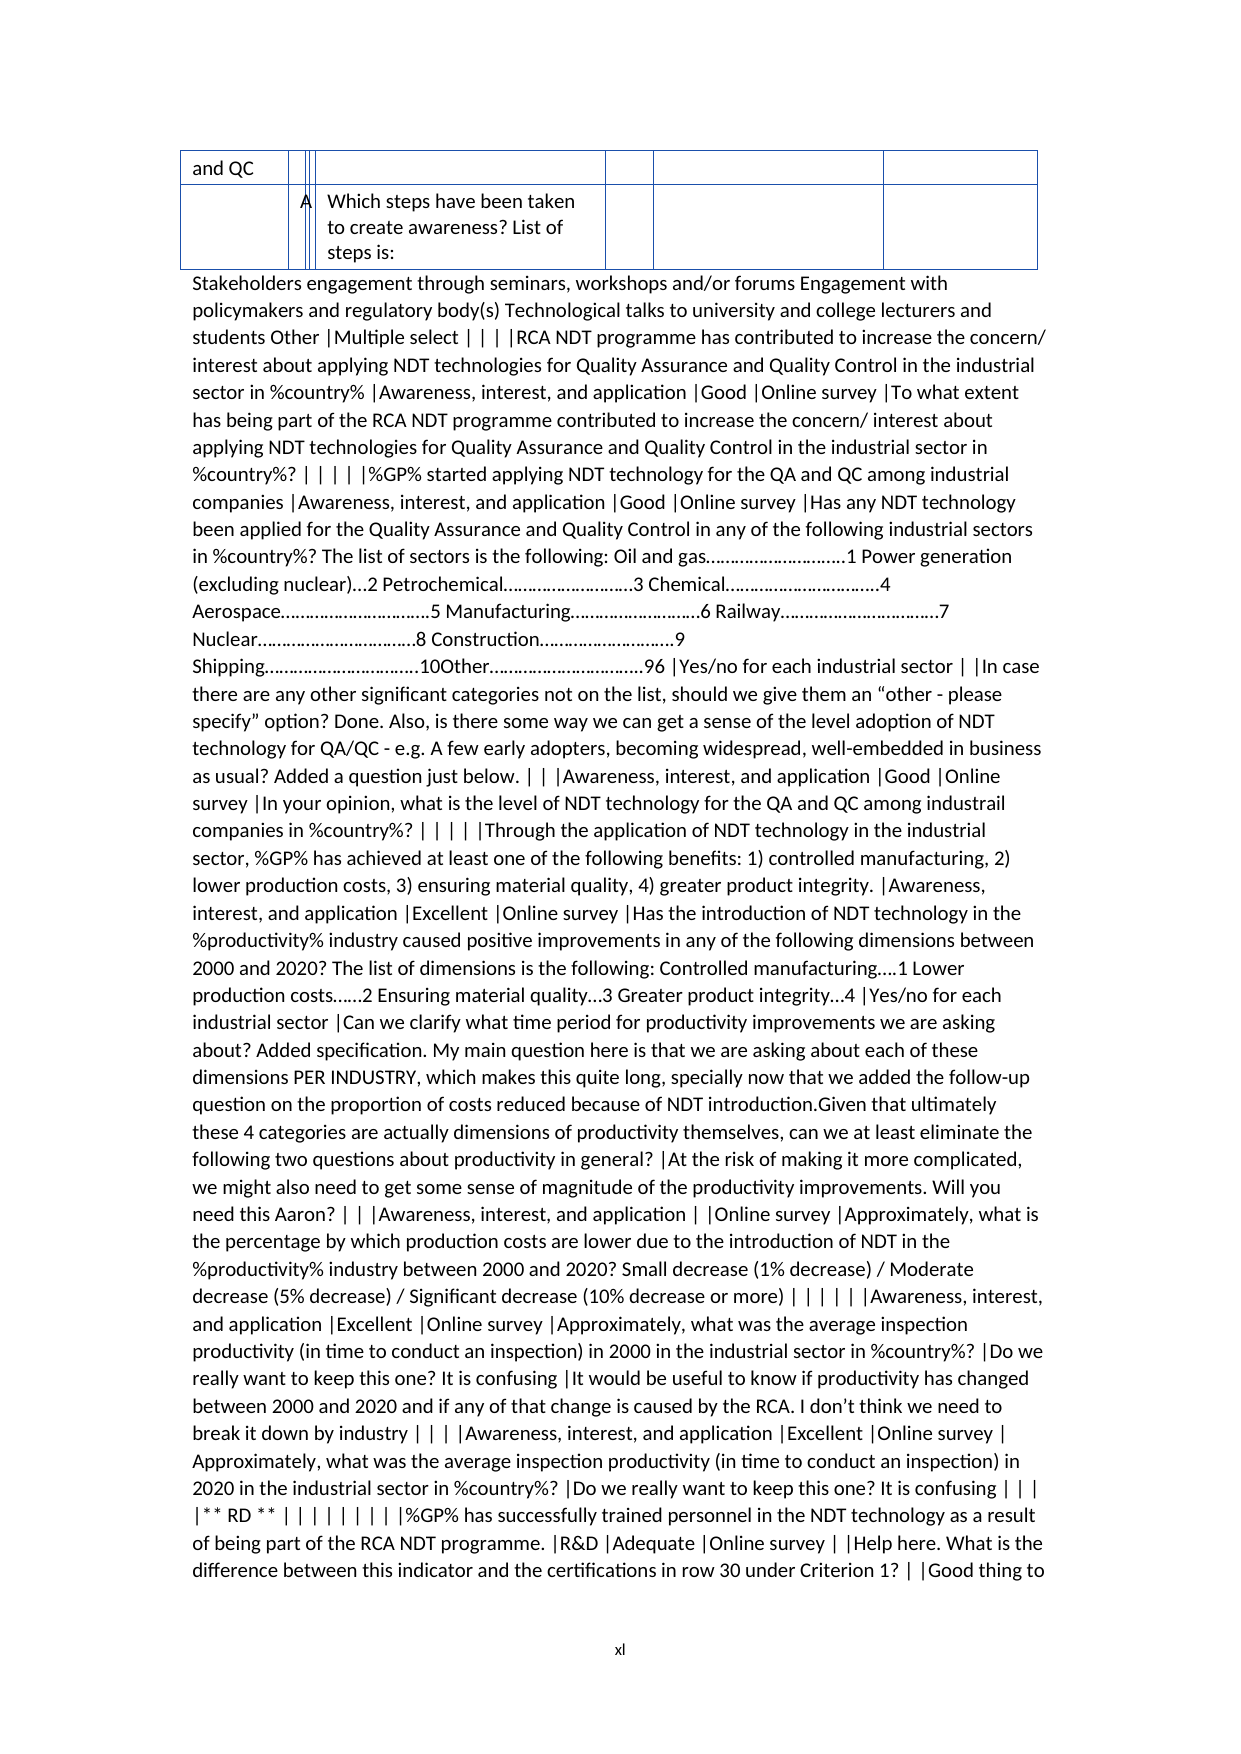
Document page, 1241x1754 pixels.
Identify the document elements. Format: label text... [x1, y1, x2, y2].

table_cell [181, 151, 288, 184]
table_cell [654, 185, 883, 269]
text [192, 270, 1048, 1583]
table_cell [654, 151, 883, 184]
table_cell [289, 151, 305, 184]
table_cell [606, 151, 653, 184]
table_cell [606, 185, 653, 269]
table_cell [884, 151, 1037, 184]
table_cell [181, 185, 288, 269]
table_cell Which steps have been taken to create awareness? List of steps is: [316, 185, 605, 269]
table_cell [884, 185, 1037, 269]
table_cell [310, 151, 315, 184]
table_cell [316, 151, 605, 184]
